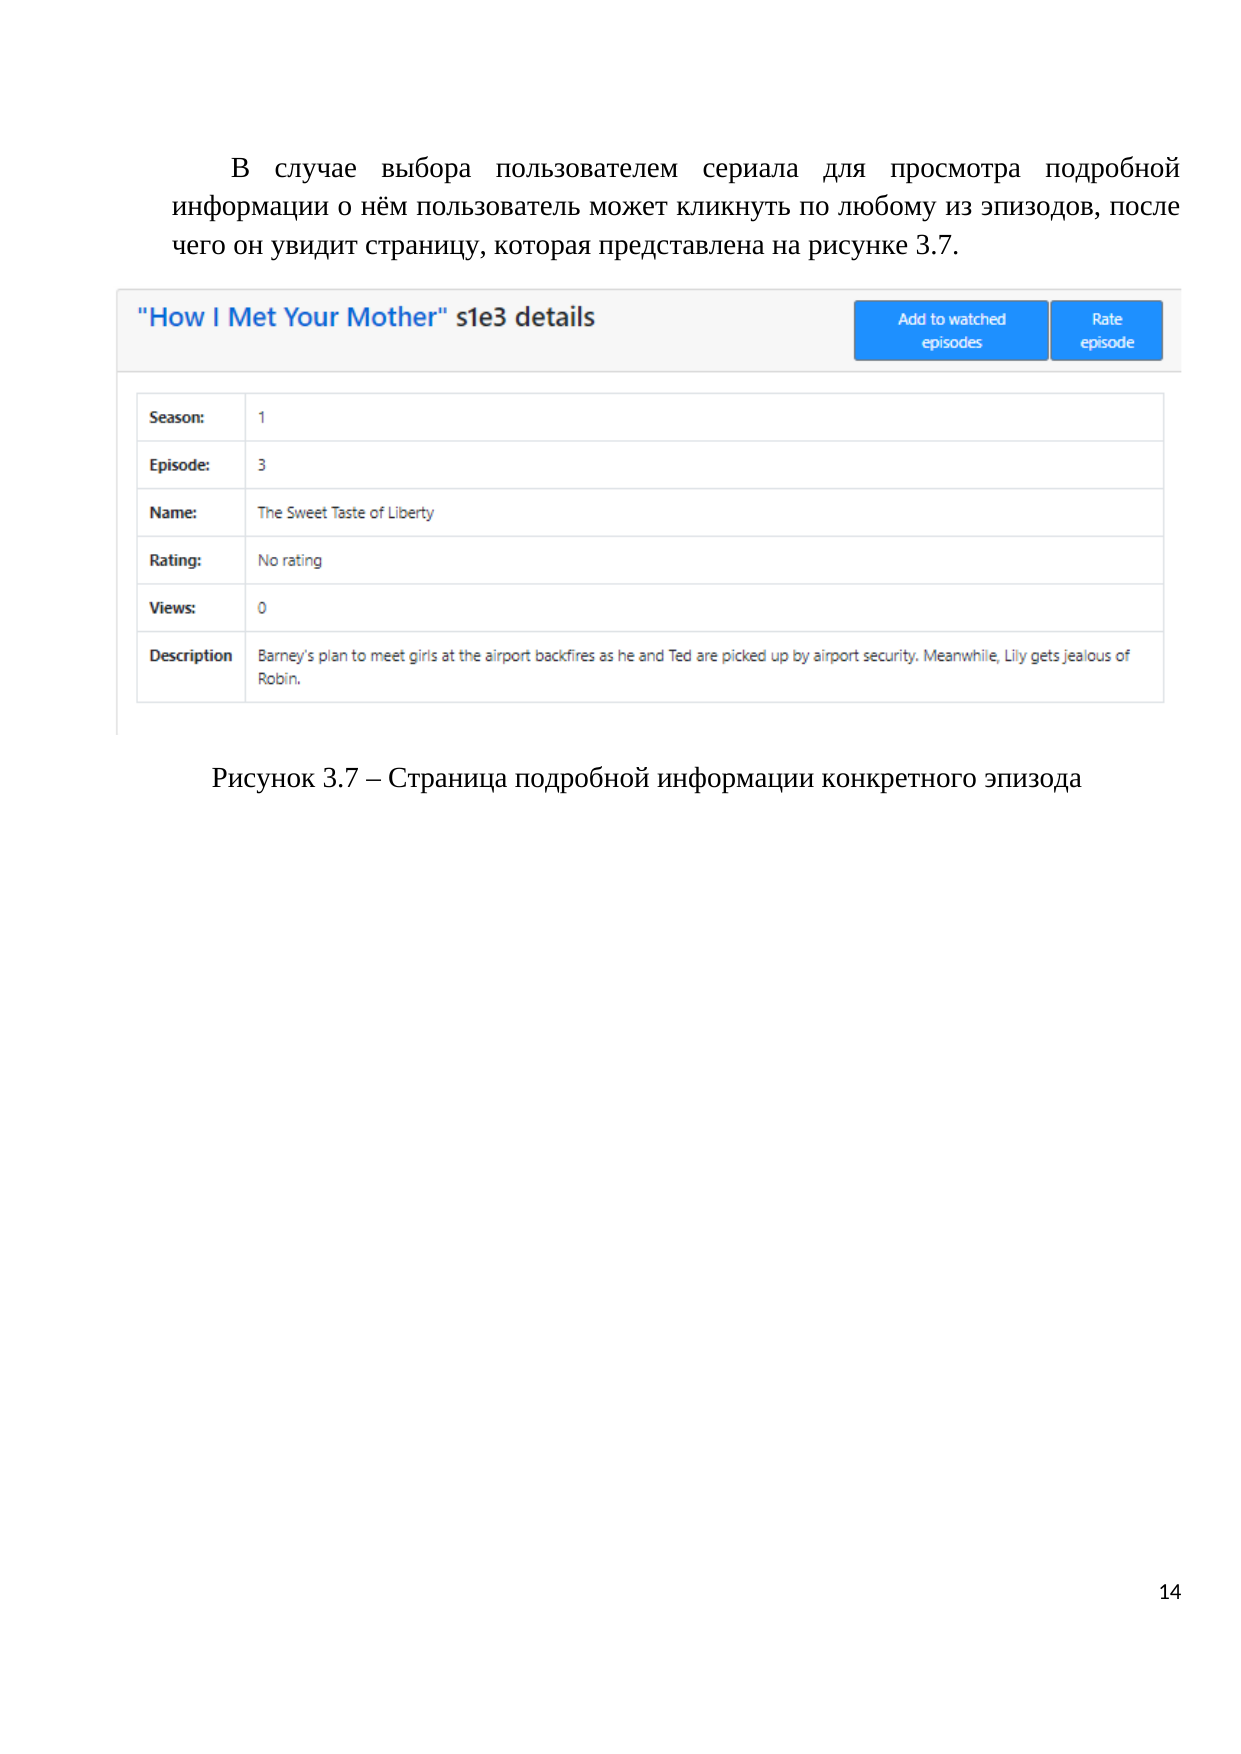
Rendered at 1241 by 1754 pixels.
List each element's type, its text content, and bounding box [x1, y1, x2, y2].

text Рисунок 3.7 – Страница подробной информации конкретного эпизода [112, 760, 1181, 793]
text В случае выбора пользователем сериала для просмотра подробной информации о нём пользователь может кликнуть по любому из эпизодов, после чего он увидит страницу, которая представлена на рисунке 3.7. [172, 150, 1181, 261]
picture [112, 286, 1182, 735]
